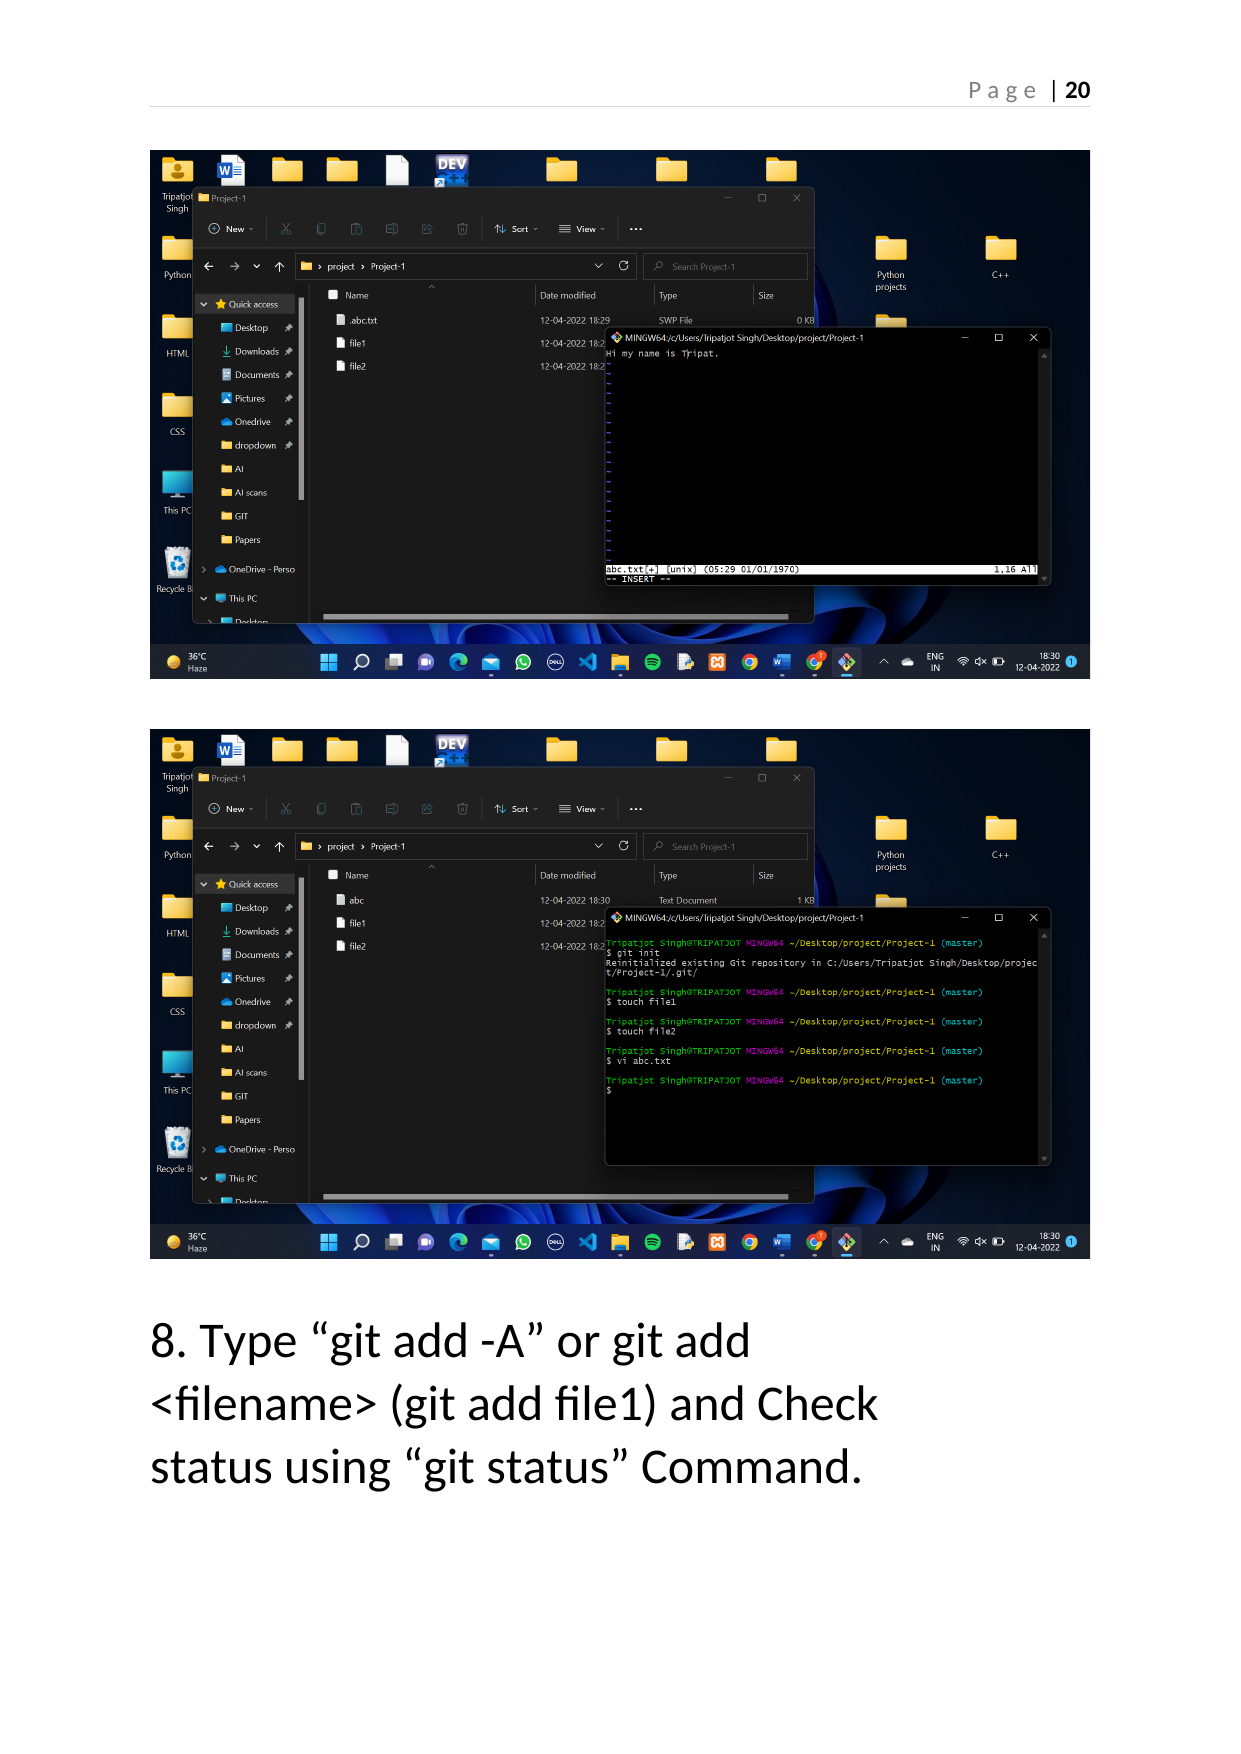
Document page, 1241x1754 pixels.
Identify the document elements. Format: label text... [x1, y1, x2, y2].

picture [150, 150, 1091, 679]
text 8. Type “git add -A” or git add <filename> (git add file1) and Check status using “git status” Command. [150, 1309, 965, 1496]
picture [150, 729, 1091, 1259]
